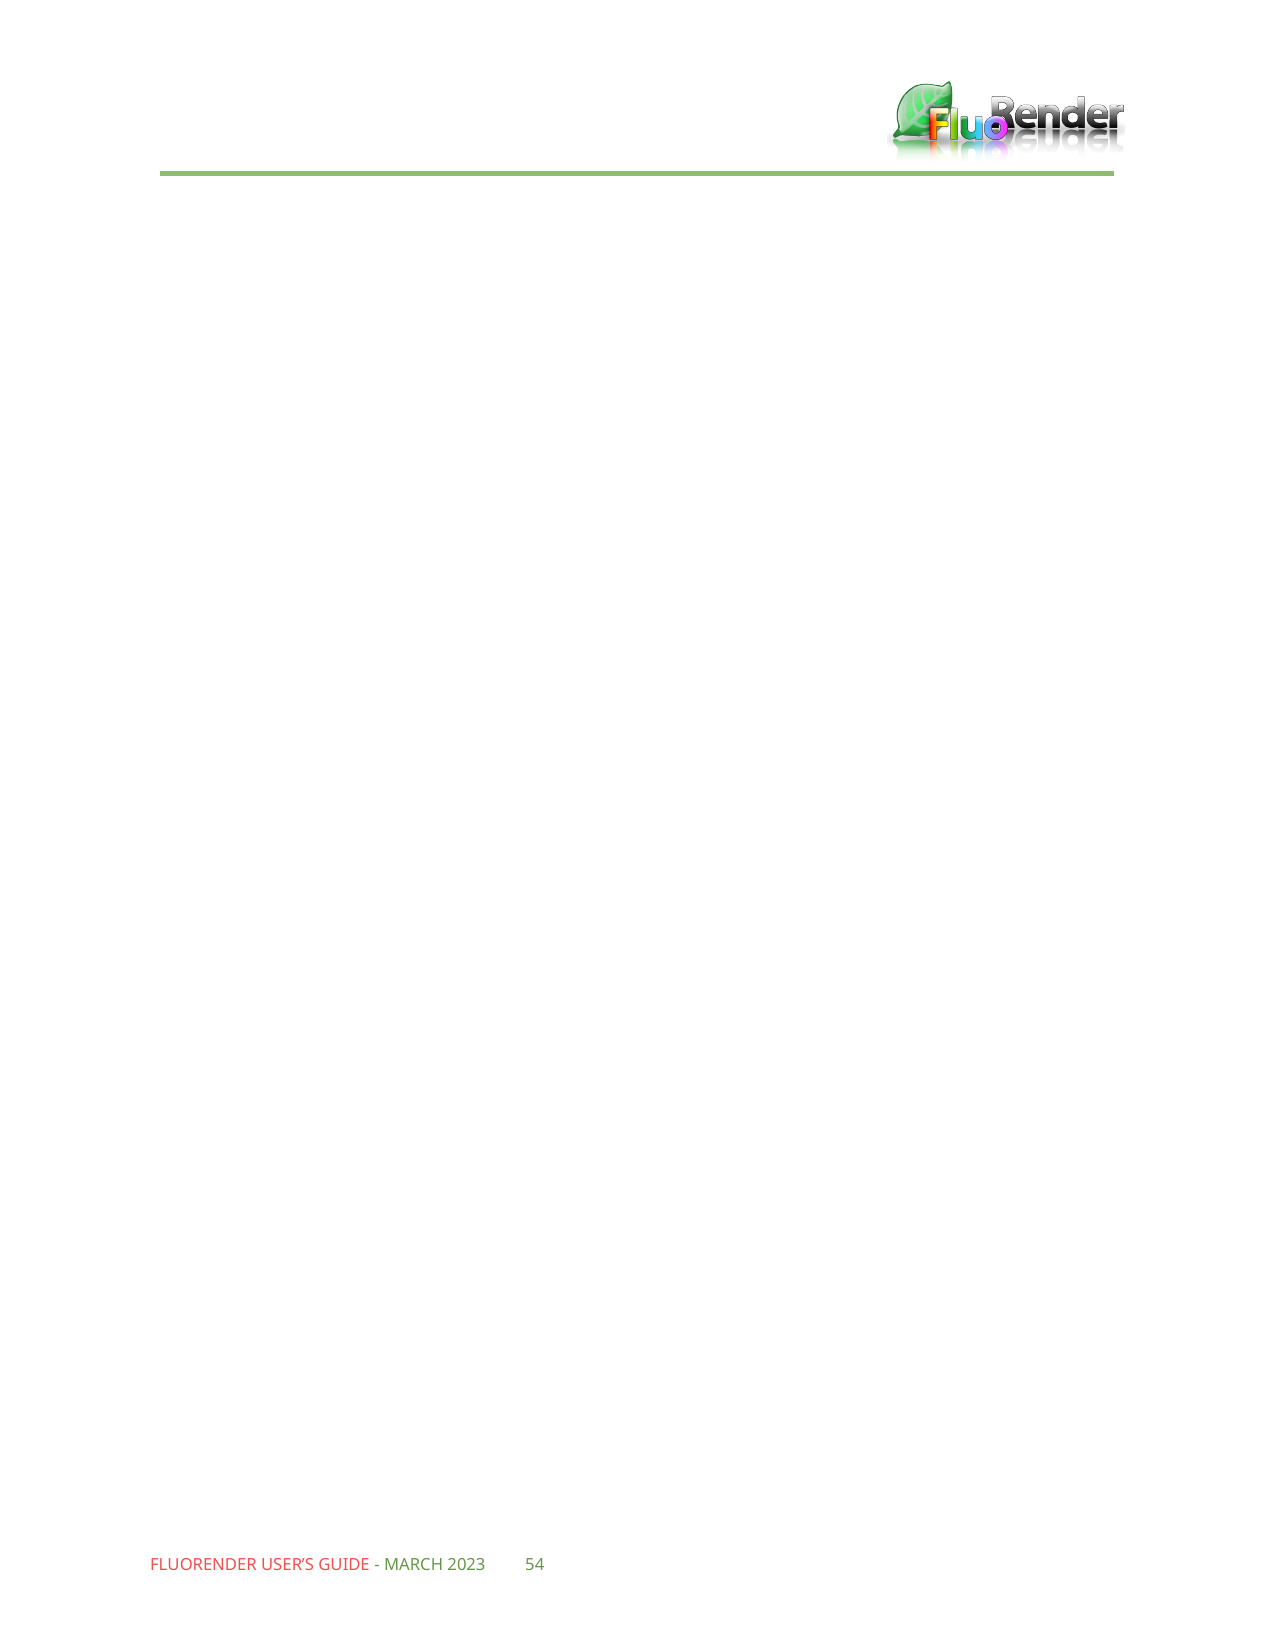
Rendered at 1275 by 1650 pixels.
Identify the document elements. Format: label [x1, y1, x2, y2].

picture [887, 75, 1125, 165]
